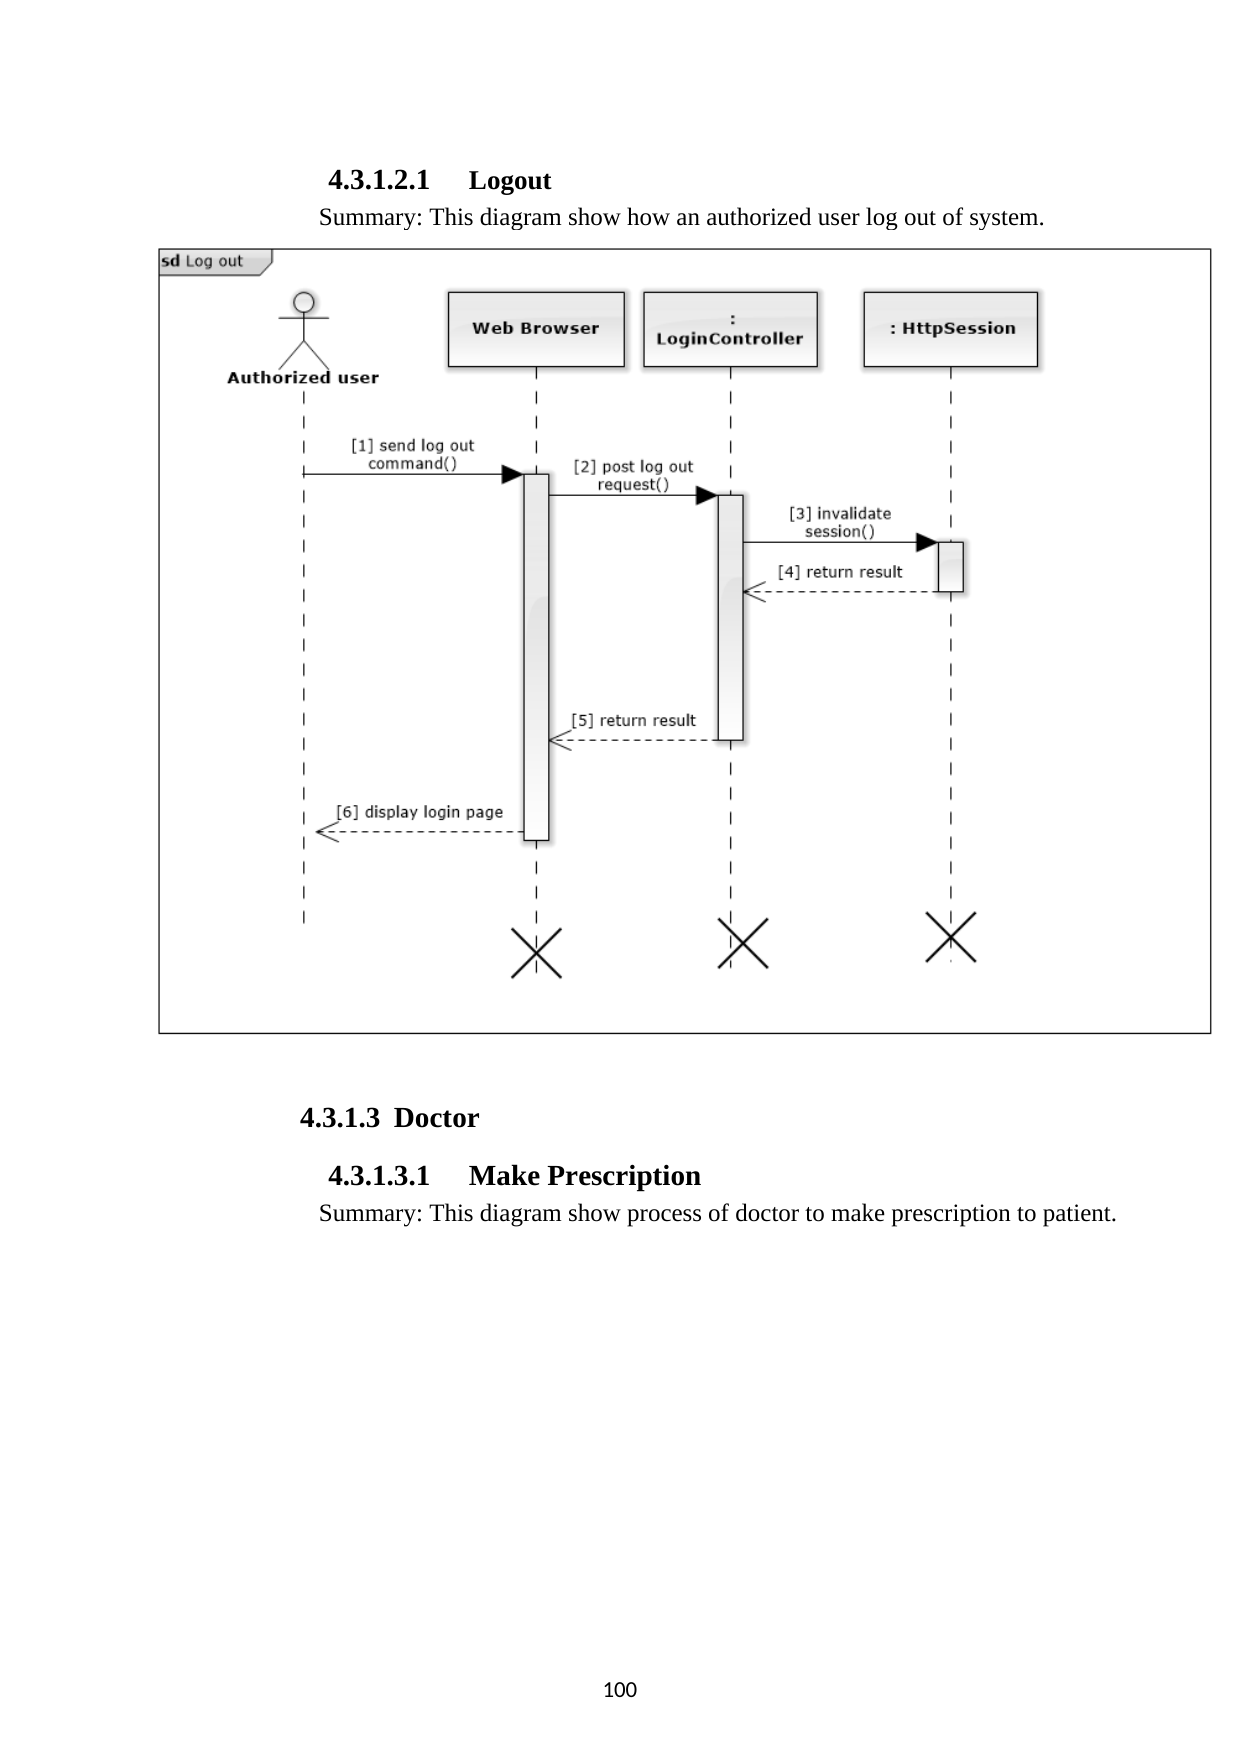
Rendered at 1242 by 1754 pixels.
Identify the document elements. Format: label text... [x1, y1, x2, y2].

subtitle Logout [328, 162, 1146, 196]
subtitle Make Prescription [328, 1158, 1146, 1192]
text Summary: This diagram show how an authorized user log out of system. [244, 202, 1146, 230]
subtitle Doctor [300, 1100, 1146, 1133]
picture [140, 230, 1230, 1075]
text Summary: This diagram show process of doctor to make prescription to patient. [319, 1198, 1146, 1227]
